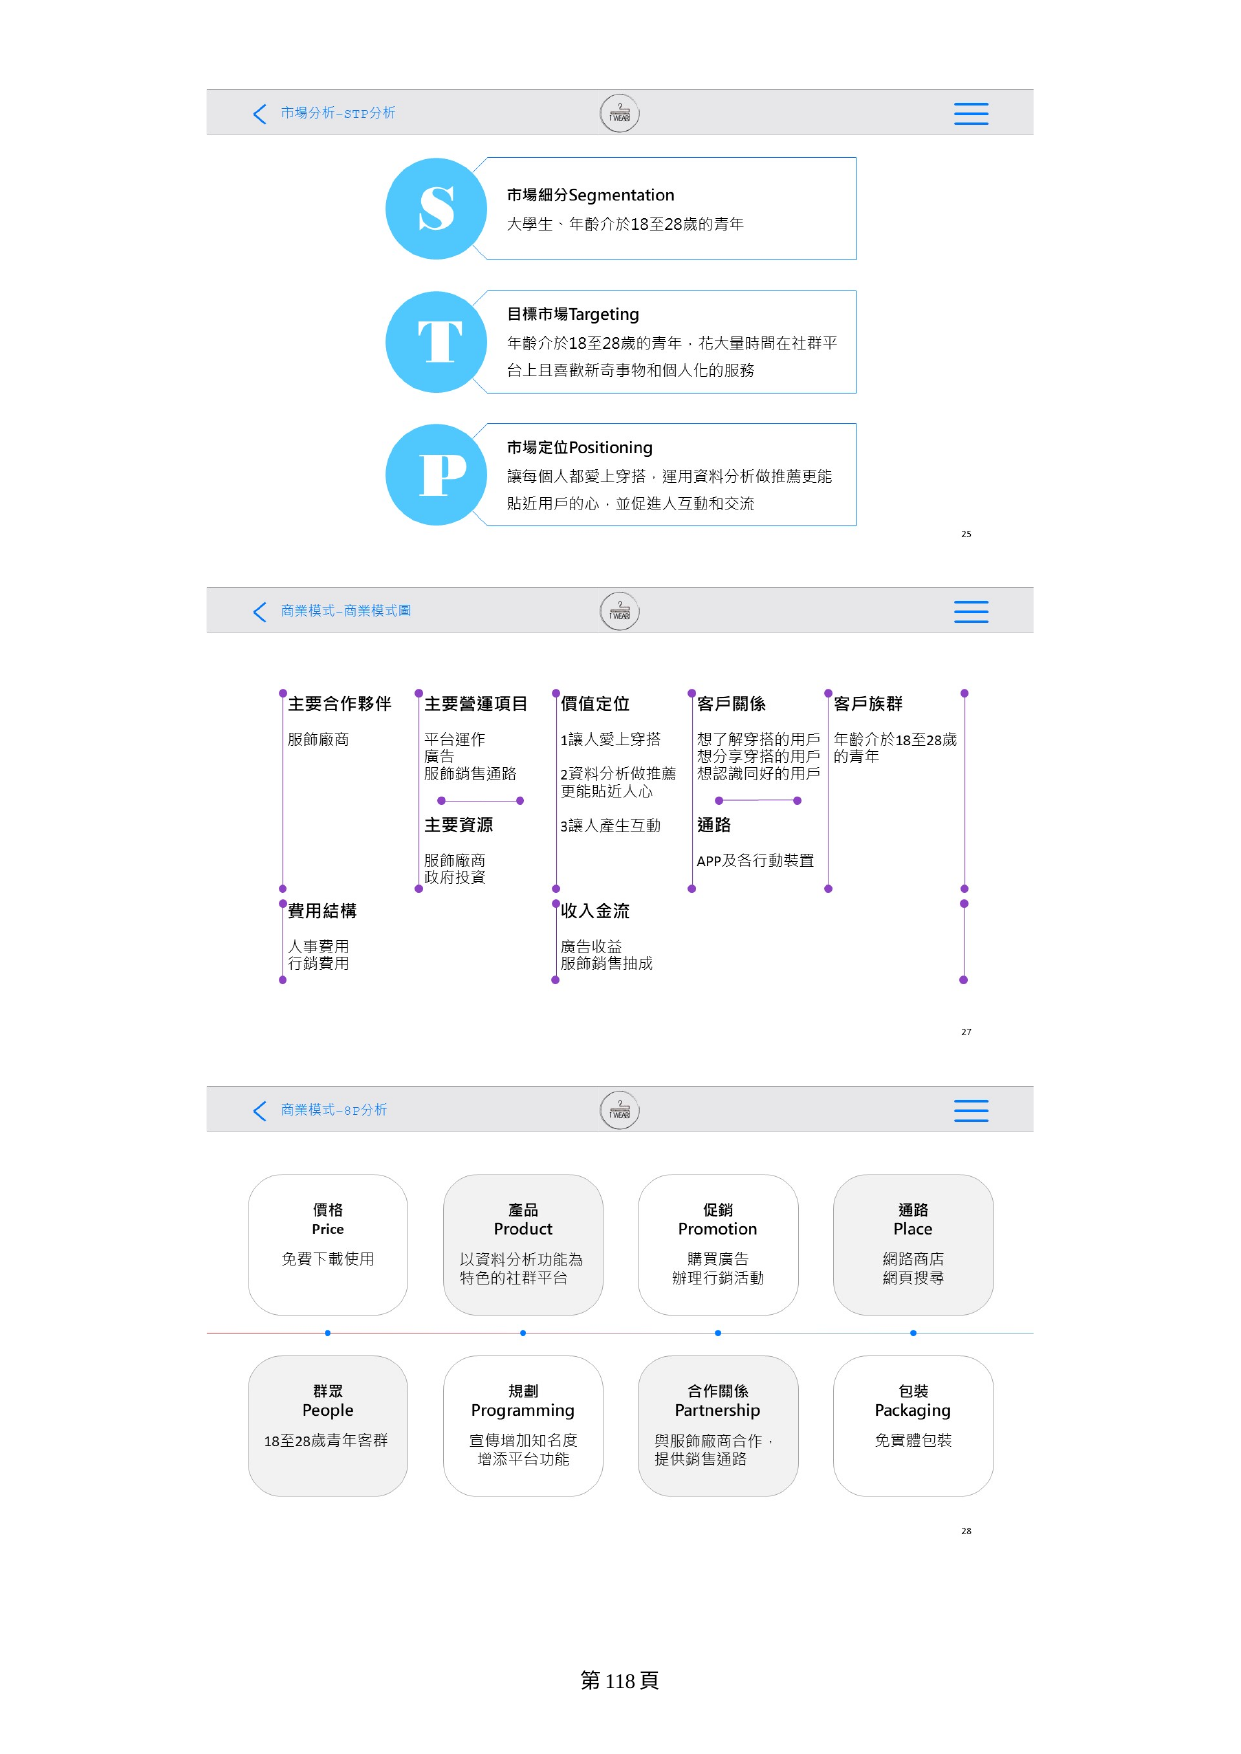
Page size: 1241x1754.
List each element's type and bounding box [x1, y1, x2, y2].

picture [206, 1086, 1034, 1552]
picture [206, 89, 1034, 555]
picture [206, 587, 1034, 1053]
